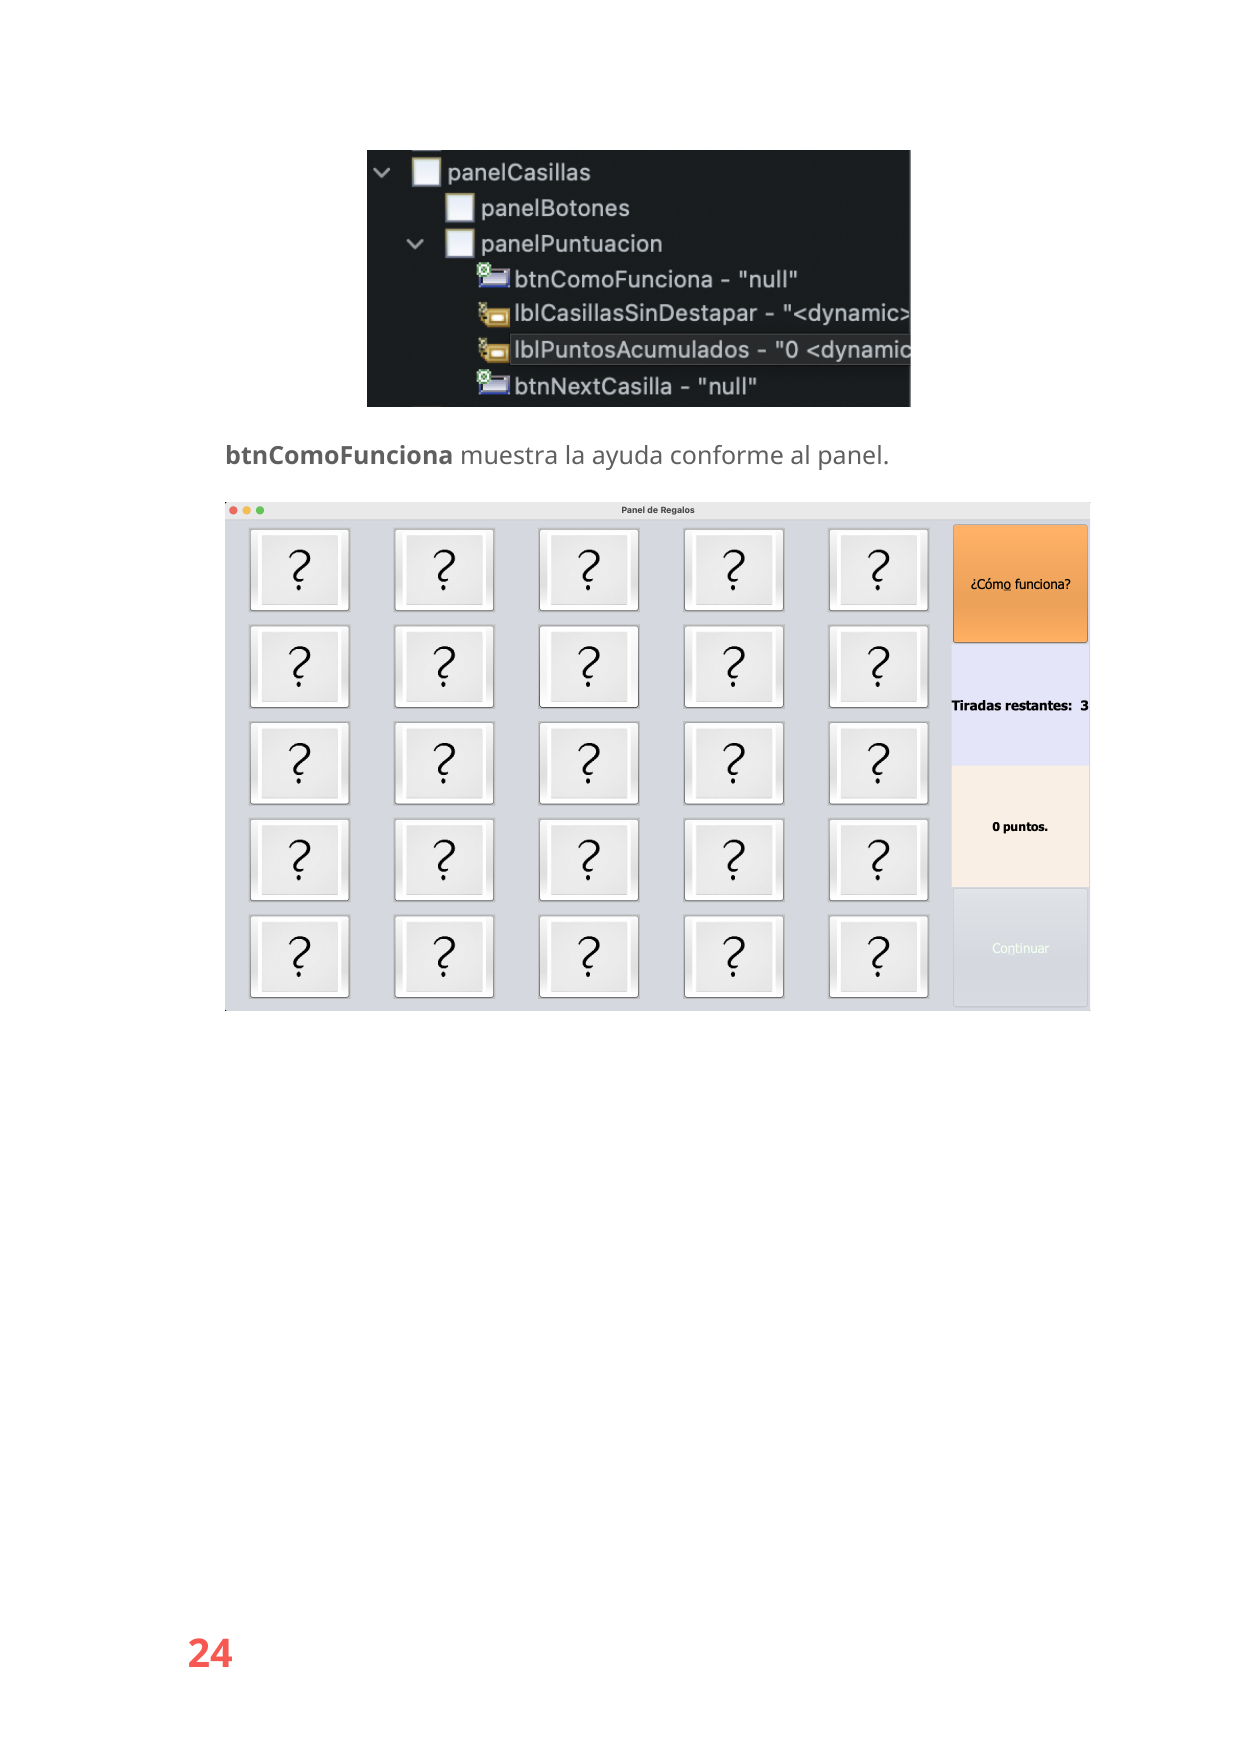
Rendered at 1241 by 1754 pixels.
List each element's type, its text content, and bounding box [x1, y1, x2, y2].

picture [225, 502, 1091, 1011]
picture [367, 150, 911, 407]
text btnComoFunciona muestra la ayuda conforme al panel. [225, 437, 1053, 471]
